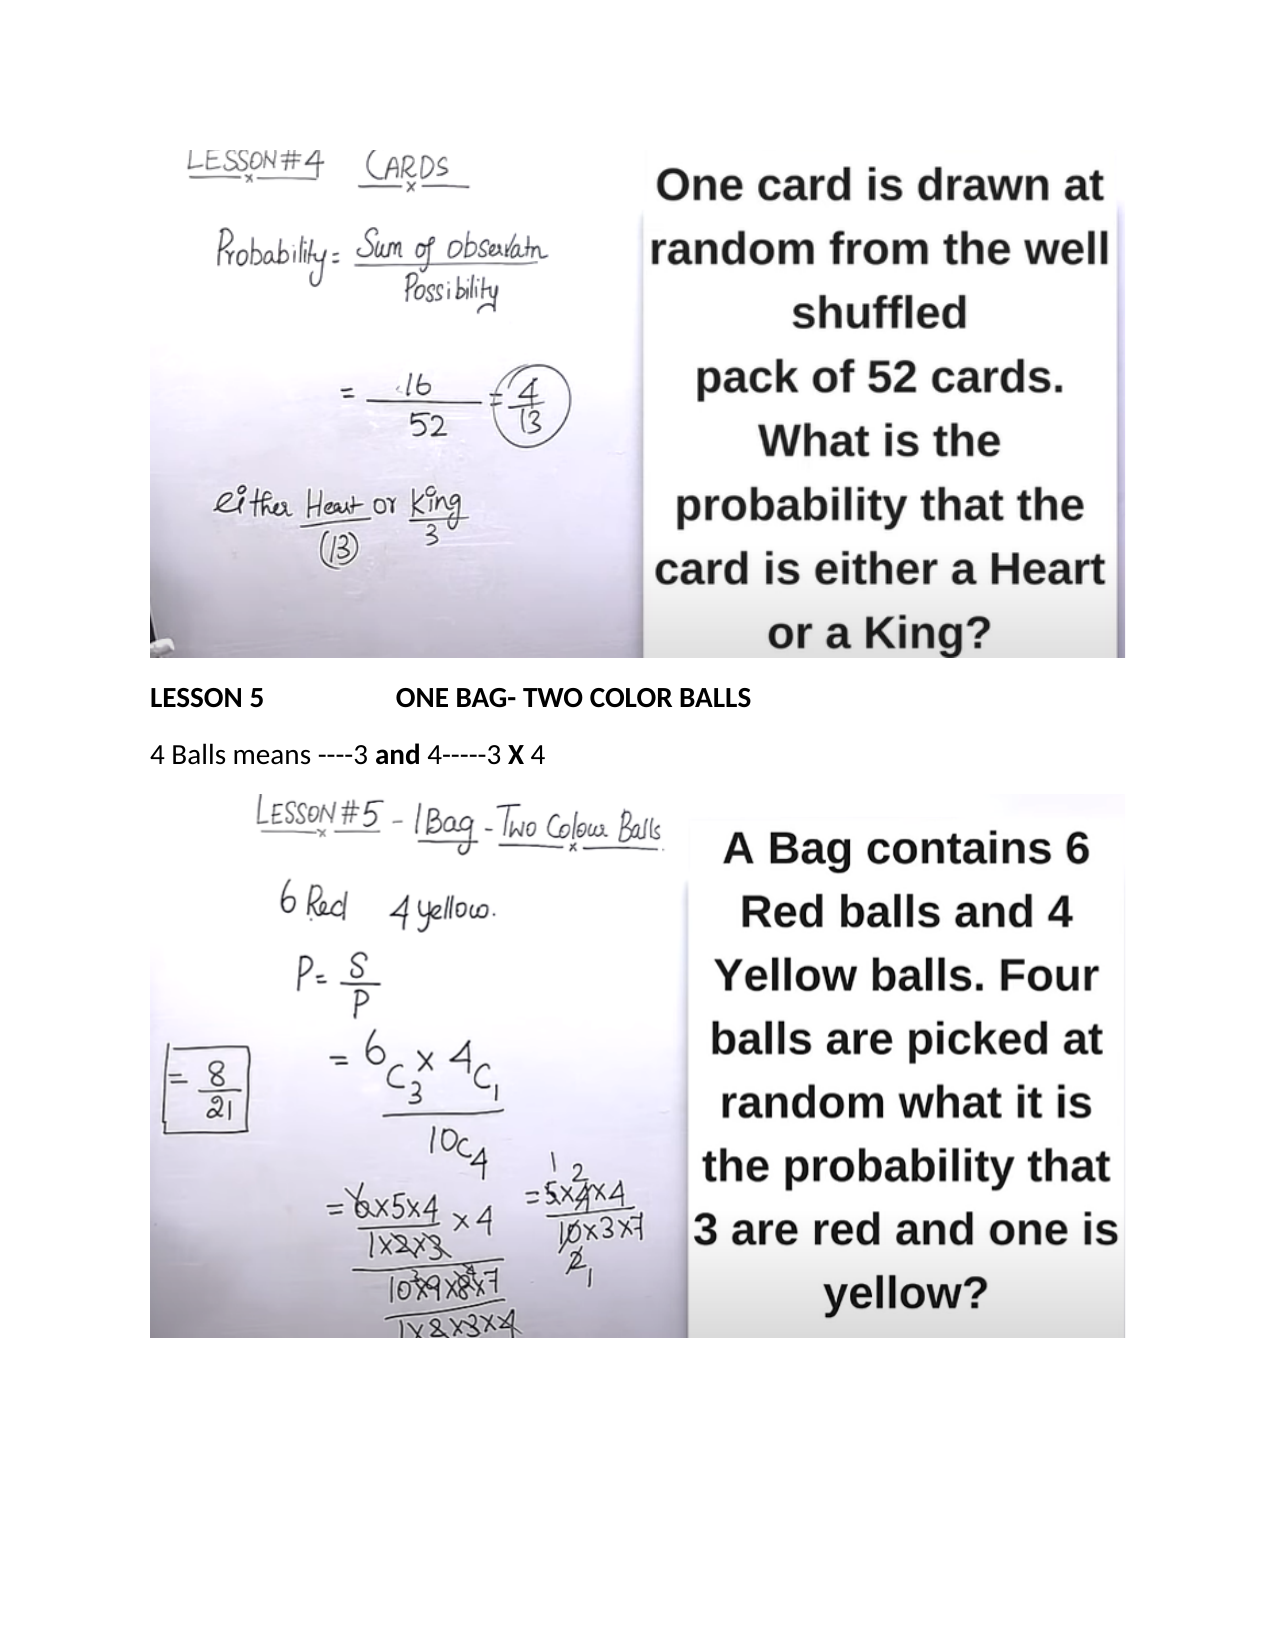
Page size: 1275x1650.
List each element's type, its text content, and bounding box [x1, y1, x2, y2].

text 4 Balls means ----3 and 4-----3 X 4 [150, 736, 1125, 772]
picture [150, 150, 1125, 658]
text LESSON 5 ONE BAG- TWO COLOR BALLS [150, 679, 1125, 714]
picture [150, 794, 1125, 1338]
